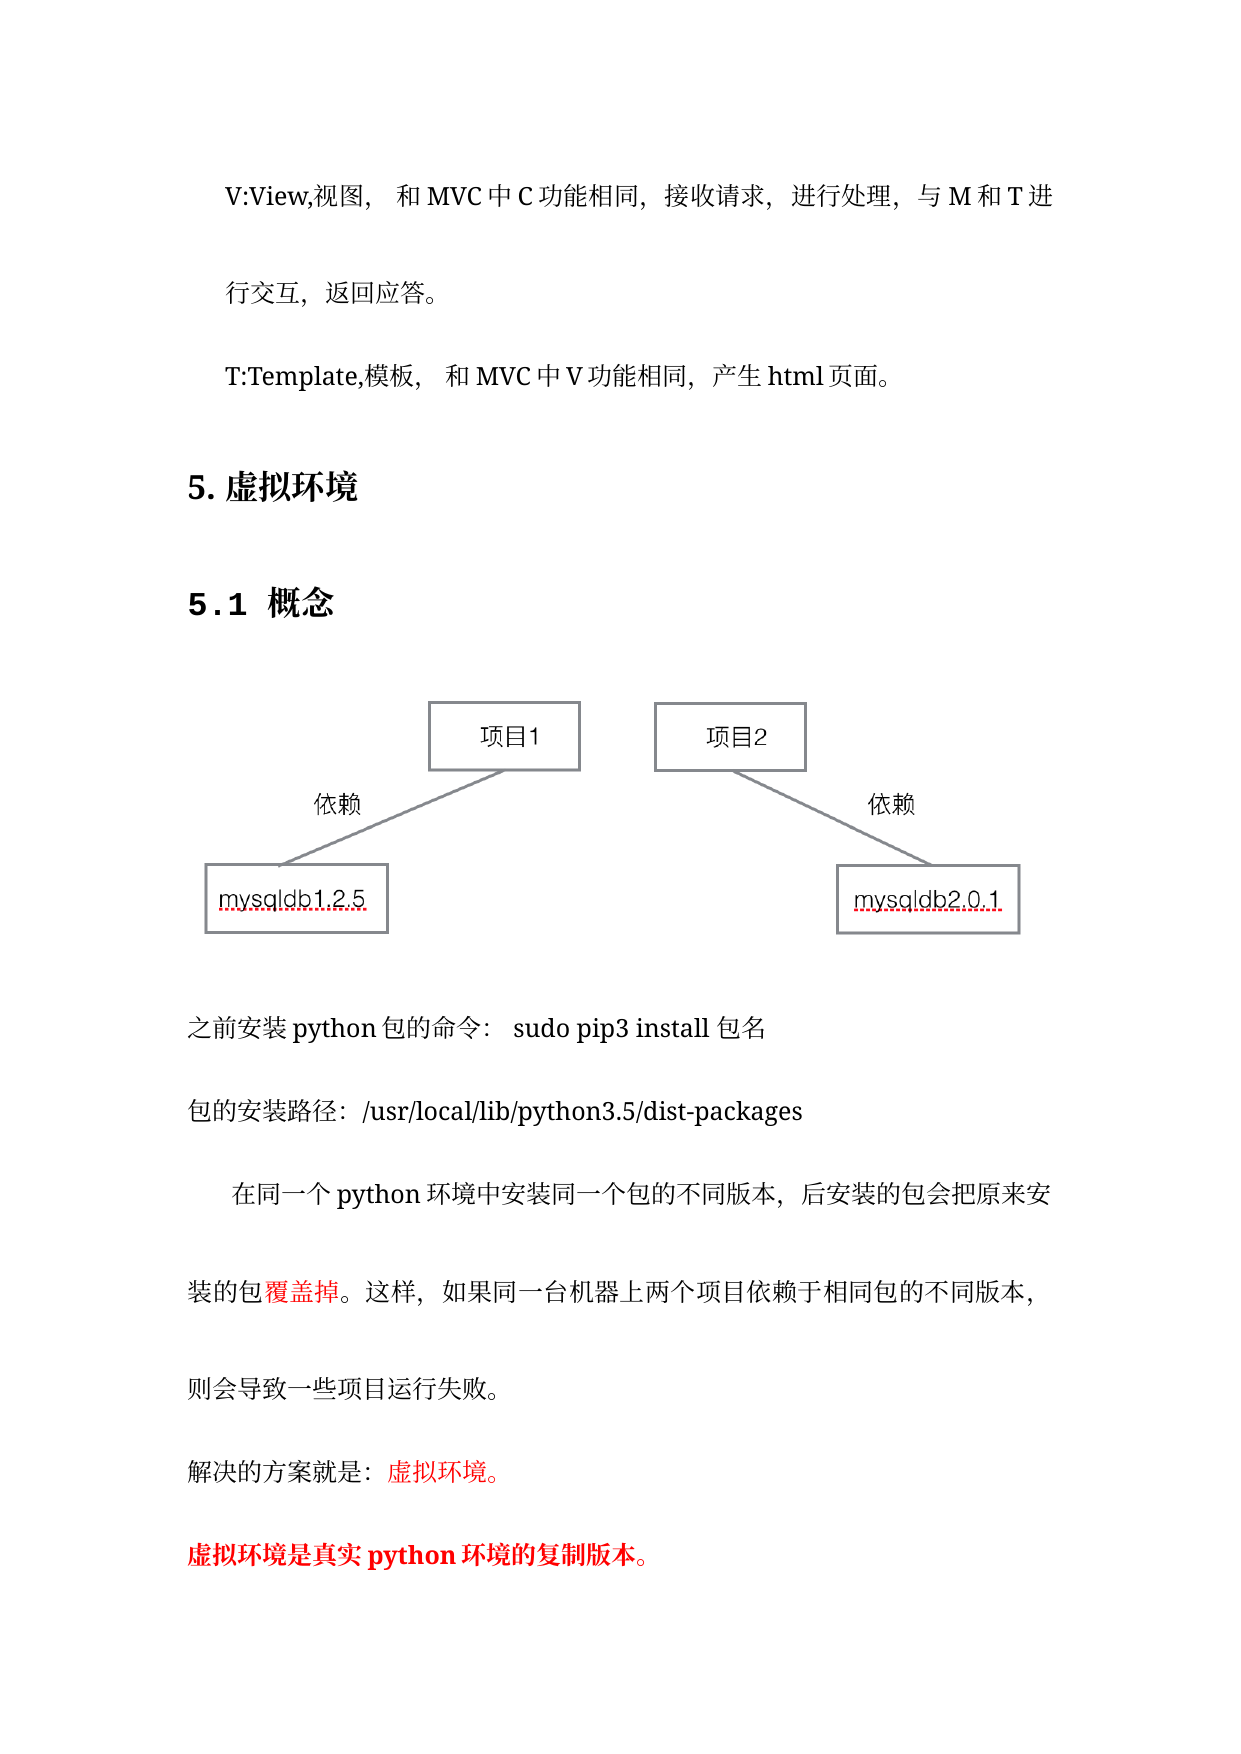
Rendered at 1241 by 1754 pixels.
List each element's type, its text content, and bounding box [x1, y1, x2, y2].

text 之前安装python包的命令： sudo pip3 install 包名 [187, 994, 1053, 1059]
subtitle 虚拟环境 [187, 452, 1053, 517]
picture [187, 685, 1053, 971]
text 在同一个python环境中安装同一个包的不同版本，后安装的包会把原来安装的包覆盖掉。这样，如果同一台机器上两个项目依赖于相同包的不同版本，则会导致一些项目运行失败。 [187, 1160, 1053, 1420]
text 包的安装路径：/usr/local/lib/python3.5/dist-packages [187, 1077, 1053, 1142]
subtitle 5.1 概念 [187, 569, 1053, 634]
list V:View,视图， 和MVC中C功能相同，接收请求，进行处理，与M和T进行交互，返回应答。 [225, 162, 1053, 324]
text 虚拟环境是真实python环境的复制版本。 [187, 1521, 1053, 1586]
text 解决的方案就是：虚拟环境。 [187, 1438, 1053, 1503]
list T:Template,模板， 和MVC中V功能相同，产生html页面。 [225, 342, 1053, 407]
